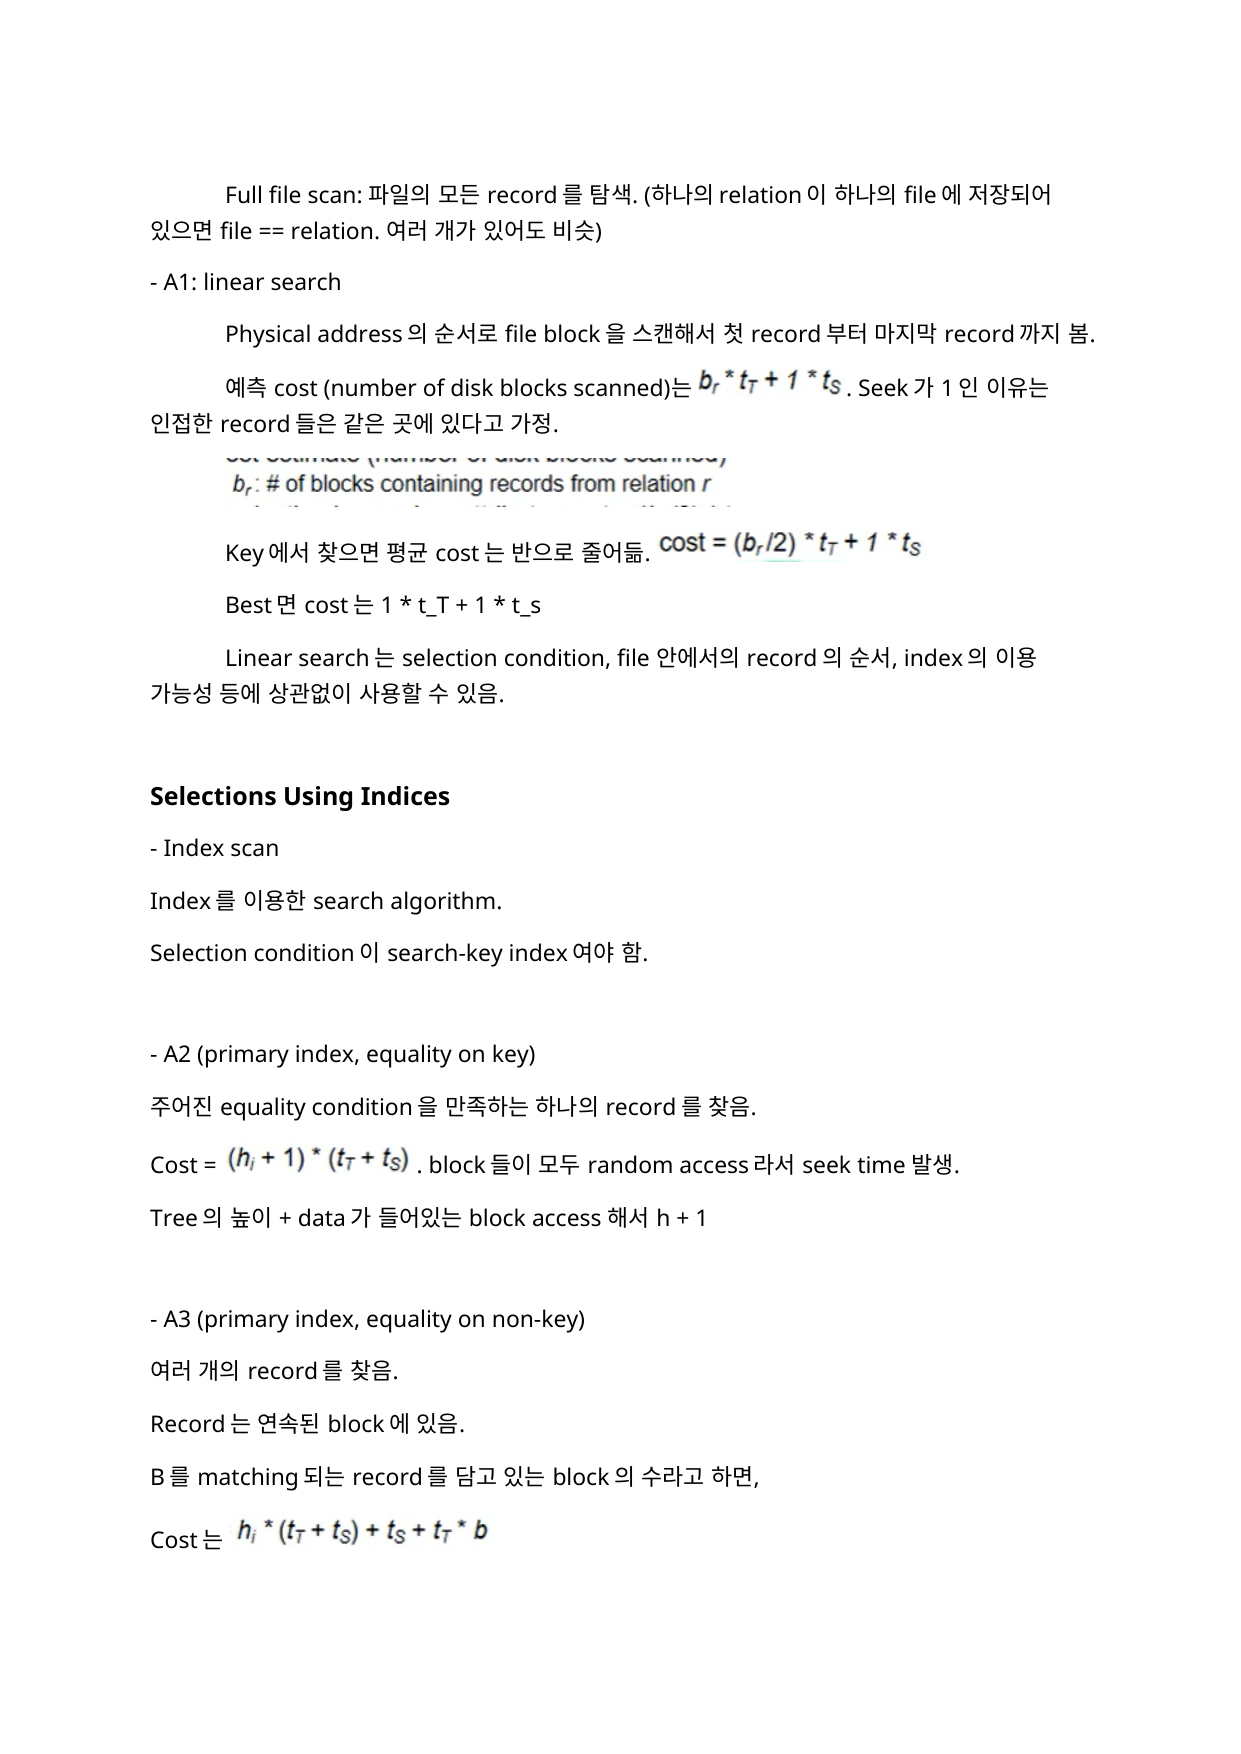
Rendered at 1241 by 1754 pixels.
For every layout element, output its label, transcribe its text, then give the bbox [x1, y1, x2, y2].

picture [229, 1511, 496, 1549]
picture [222, 1141, 417, 1174]
picture [656, 526, 931, 562]
text Index를 이용한 search algorithm. [150, 883, 1090, 916]
text - A2 (primary index, equality on key) [150, 1038, 1090, 1069]
text Cost = . block들이 모두 random access라서 seek time 발생. [150, 1141, 1090, 1181]
text Tree의 높이 + data가 들어있는 block access 해서 h + 1 [150, 1200, 1090, 1233]
text - Index scan [150, 832, 1090, 863]
text B를 matching되는 record를 담고 있는 block의 수라고 하면, [150, 1458, 1090, 1492]
text Physical address의 순서로 file block을 스캔해서 첫 record부터 마지막 record까지 봄. [150, 316, 1090, 349]
picture [225, 458, 732, 507]
text Best면 cost는 1 * t_T + 1 * t_s [150, 587, 1090, 621]
text Cost는 [150, 1511, 1090, 1555]
text Linear search는 selection condition, file 안에서의 record의 순서, index의 이용 가능성 등에 상관없이 사용할 수 있음. [150, 640, 1090, 709]
text Record는 연속된 block에 있음. [150, 1406, 1090, 1439]
text Selection condition이 search-key index여야 함. [150, 935, 1090, 968]
text 예측 cost (number of disk blocks scanned)는 . Seek가 1인 이유는 인접한 record들은 같은 곳에 있다고 가정. [150, 369, 1090, 439]
text Full file scan: 파일의 모든 record를 탐색. (하나의relation이 하나의 file에 저장되어 있으면 file == relation. 여러 개가 있어도 비슷) [150, 177, 1090, 246]
picture [698, 368, 846, 397]
text Selections Using Indices [150, 779, 1090, 813]
text 여러 개의 record를 찾음. [150, 1353, 1090, 1387]
text 주어진 equality condition을 만족하는 하나의 record를 찾음. [150, 1089, 1090, 1122]
text - A3 (primary index, equality on non-key) [150, 1303, 1090, 1334]
text - A1: linear search [150, 266, 1090, 297]
